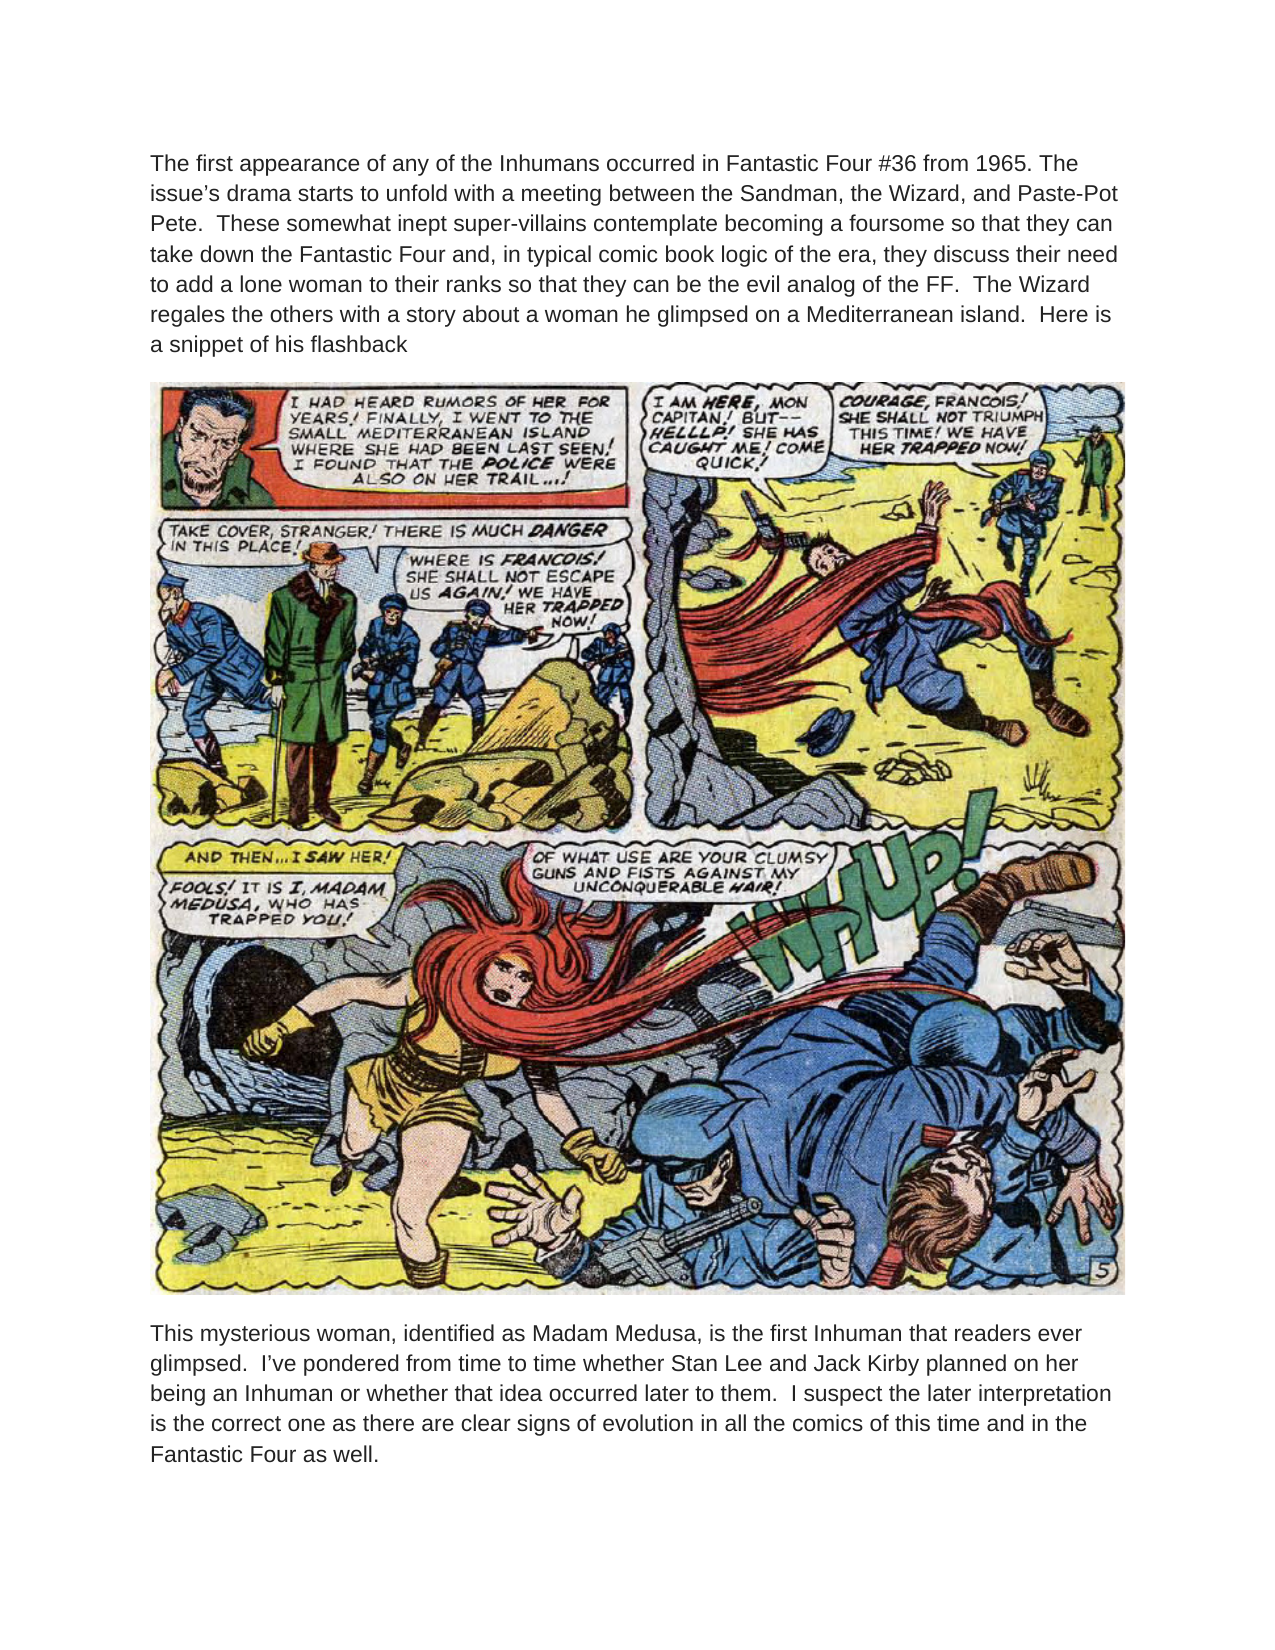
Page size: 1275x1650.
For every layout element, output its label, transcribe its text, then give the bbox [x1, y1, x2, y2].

text This mysterious woman, identified as Madam Medusa, is the first Inhuman that readers ever glimpsed. I’ve pondered from time to time whether Stan Lee and Jack Kirby planned on her being an Inhuman or whether that idea occurred later to them. I suspect the later interpretation is the correct one as there are clear signs of evolution in all the comics of this time and in the Fantastic Four as well. [150, 1320, 1125, 1467]
picture [150, 382, 1125, 1295]
text The first appearance of any of the Inhumans occurred in Fantastic Four #36 from 1965. The issue’s drama starts to unfold with a meeting between the Sandman, the Wizard, and Paste-Pot Pete. These somewhat inept super-villains contemplate becoming a foursome so that they can take down the Fantastic Four and, in typical comic book logic of the era, they discuss their need to add a lone woman to their ranks so that they can be the evil analog of the FF. The Wizard regales the others with a story about a woman he glimpsed on a Mediterranean island. Here is a snippet of his flashback [150, 150, 1125, 358]
